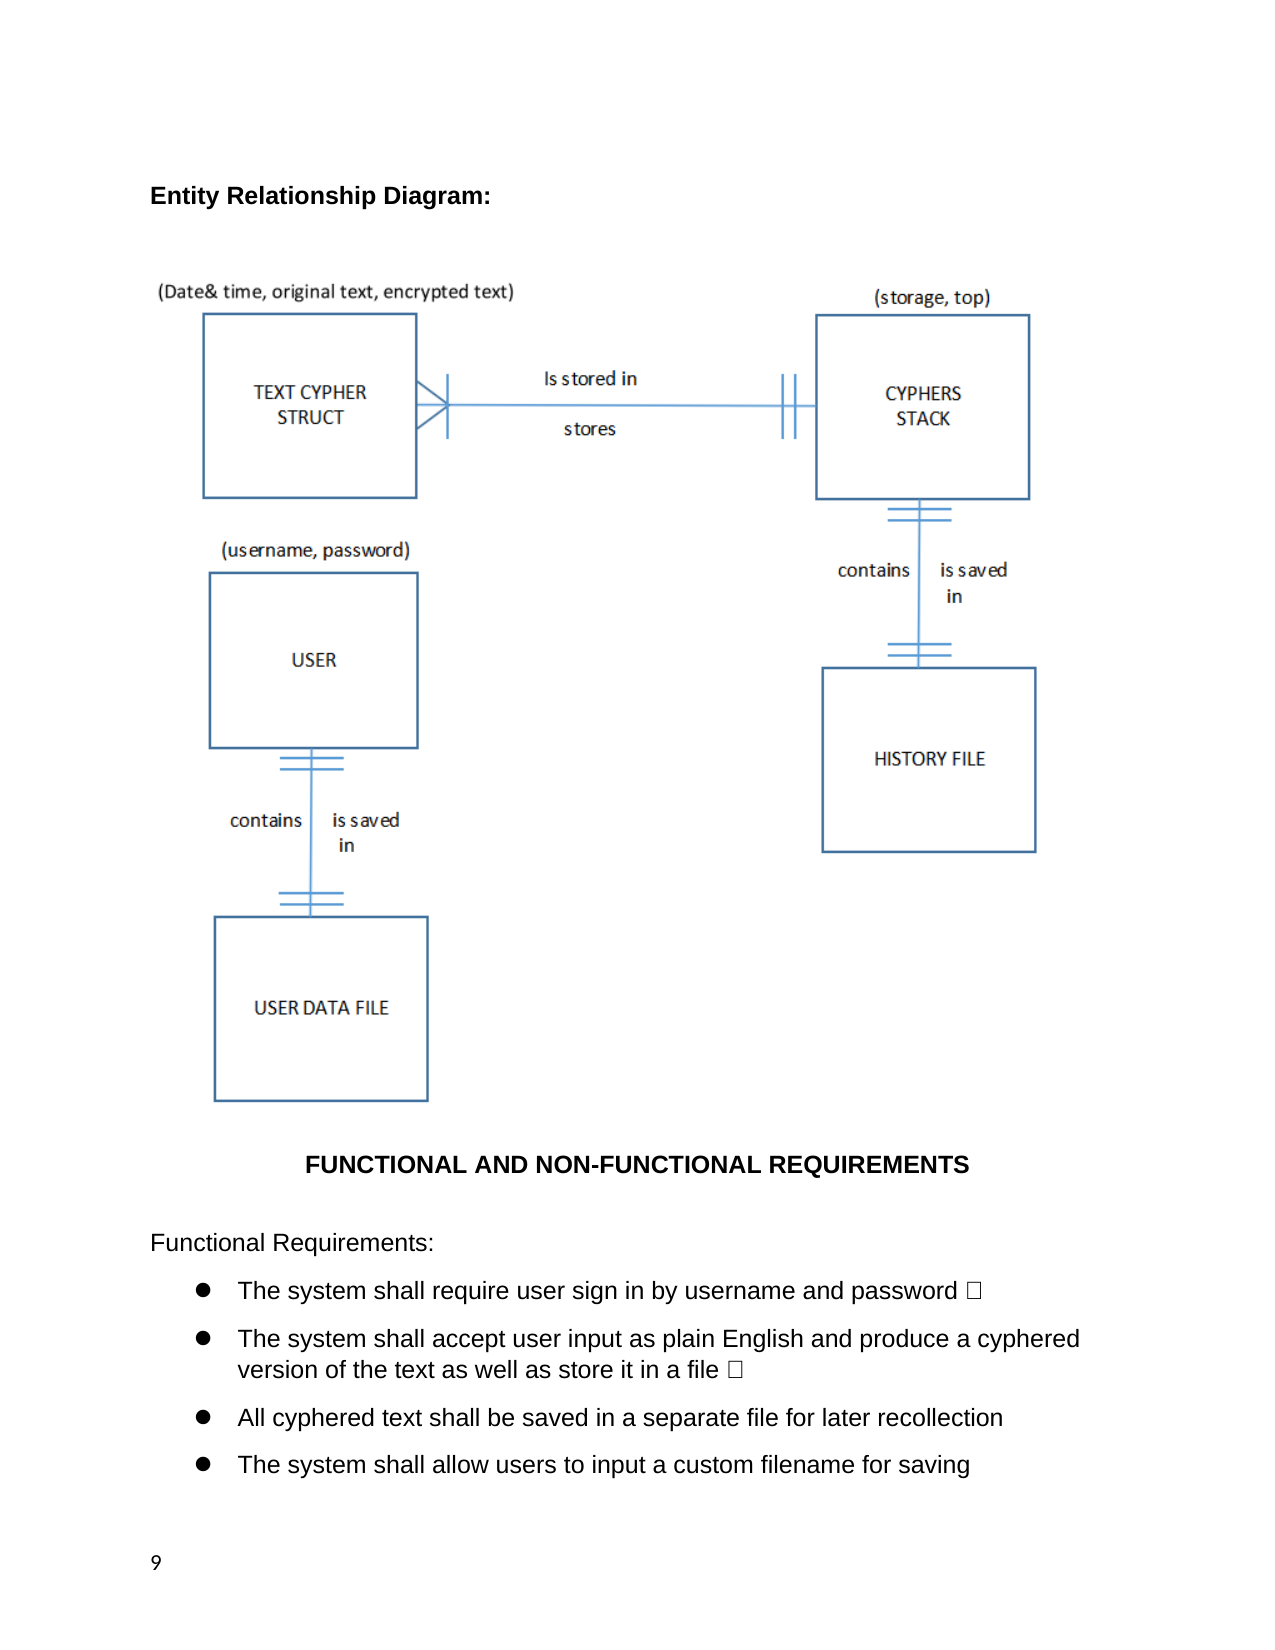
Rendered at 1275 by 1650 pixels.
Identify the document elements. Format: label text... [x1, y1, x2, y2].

list The system shall allow users to input a custom filename for saving [194, 1451, 1125, 1479]
picture [135, 259, 1098, 1131]
text FUNCTIONAL AND NON-FUNCTIONAL REQUIREMENTS [150, 596, 1125, 1178]
list All cyphered text shall be saved in a separate file for later recollection [194, 1403, 1125, 1432]
text Functional Requirements: [150, 1197, 1125, 1257]
list The system shall require user sign in by username and password  [194, 1276, 1125, 1305]
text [150, 150, 1125, 530]
list The system shall accept user input as plain English and produce a cyphered version of the text as well as store it in a file  [194, 1324, 1125, 1384]
